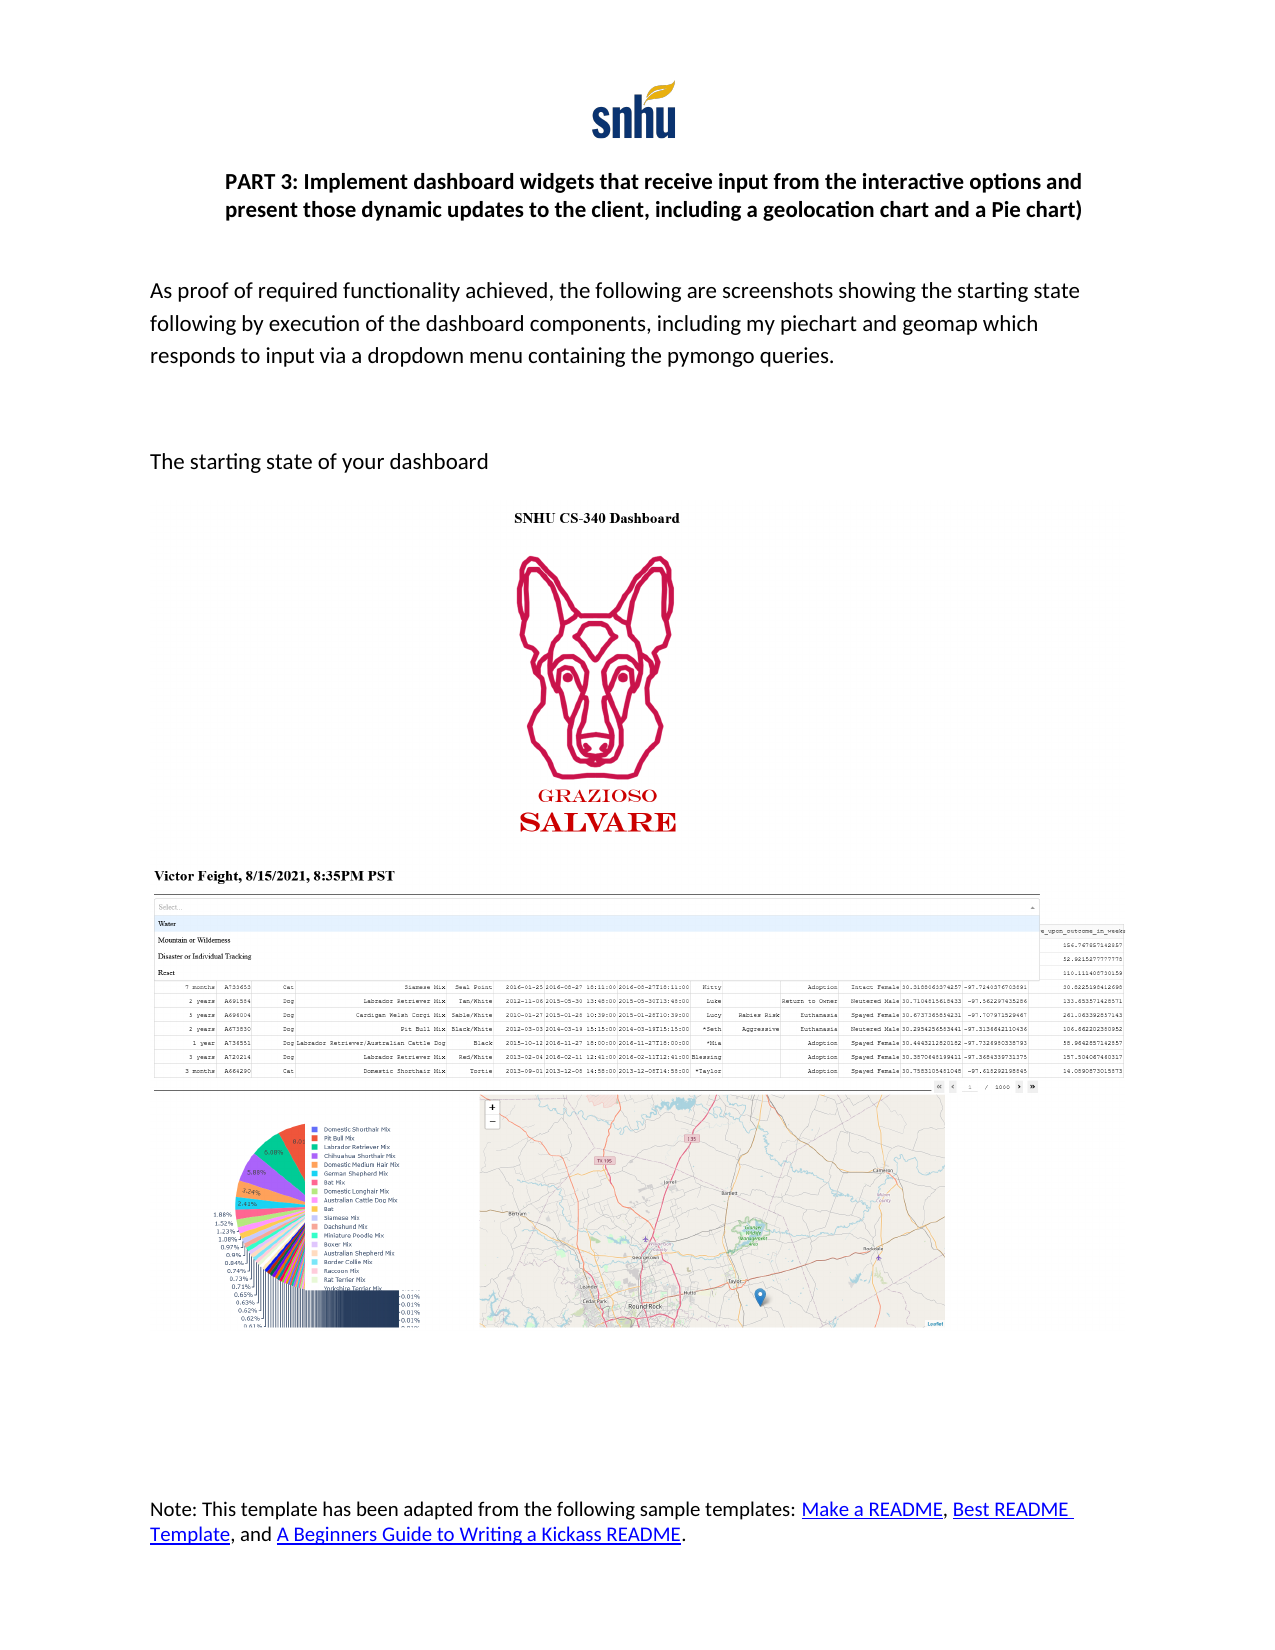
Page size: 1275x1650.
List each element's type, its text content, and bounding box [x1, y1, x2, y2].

picture [573, 75, 702, 147]
text PART 3: Implement dashboard widgets that receive input from the interactive options and present those dynamic updates to the client, including a geolocation chart and a Pie chart) [225, 167, 1125, 223]
text As proof of required functionality achieved, the following are screenshots showing the starting state following by execution of the dashboard components, including my piechart and geomap which responds to input via a dropdown menu containing the pymongo queries. [150, 276, 1125, 369]
picture [150, 500, 1125, 1331]
text The starting state of your dashboard [150, 447, 1125, 475]
